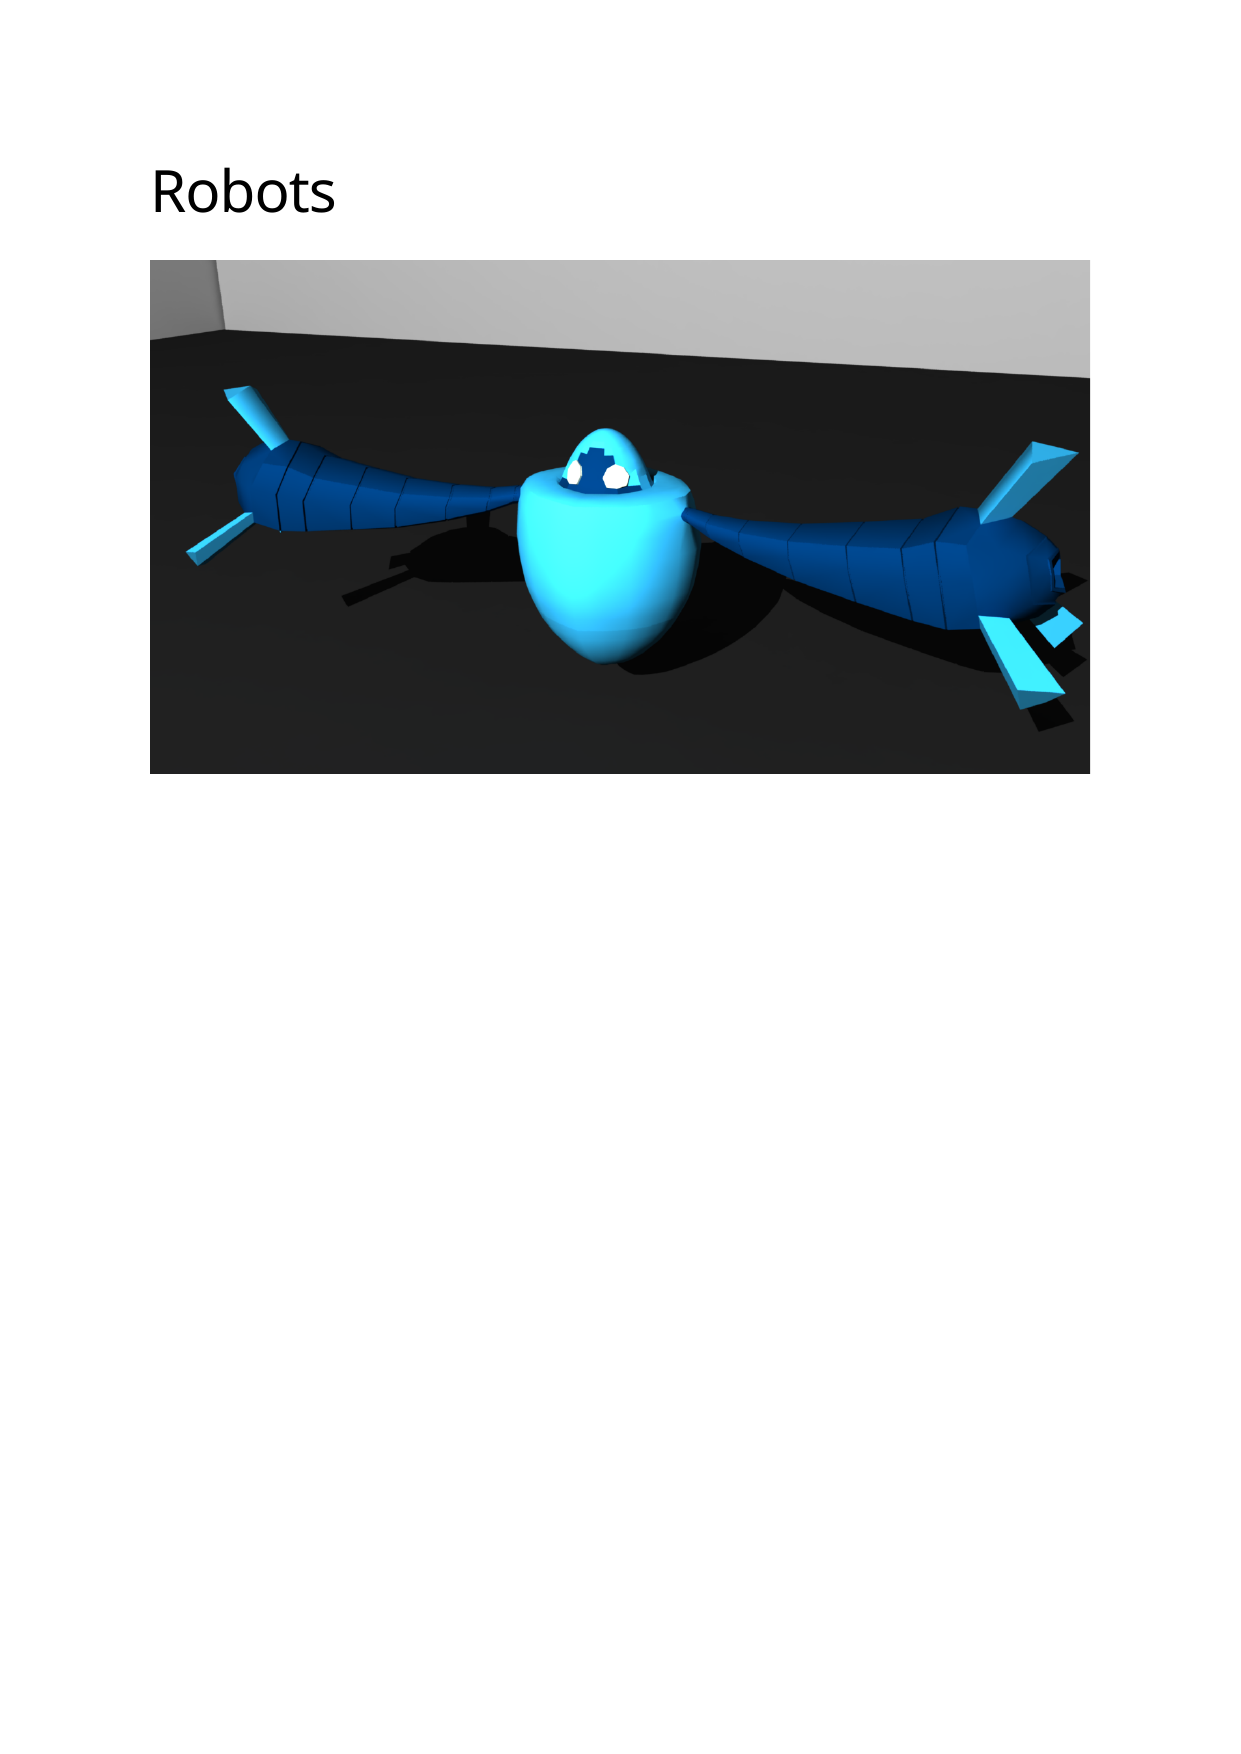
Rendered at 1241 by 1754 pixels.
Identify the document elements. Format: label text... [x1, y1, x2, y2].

picture [150, 260, 1091, 774]
title Robots [150, 150, 1090, 229]
